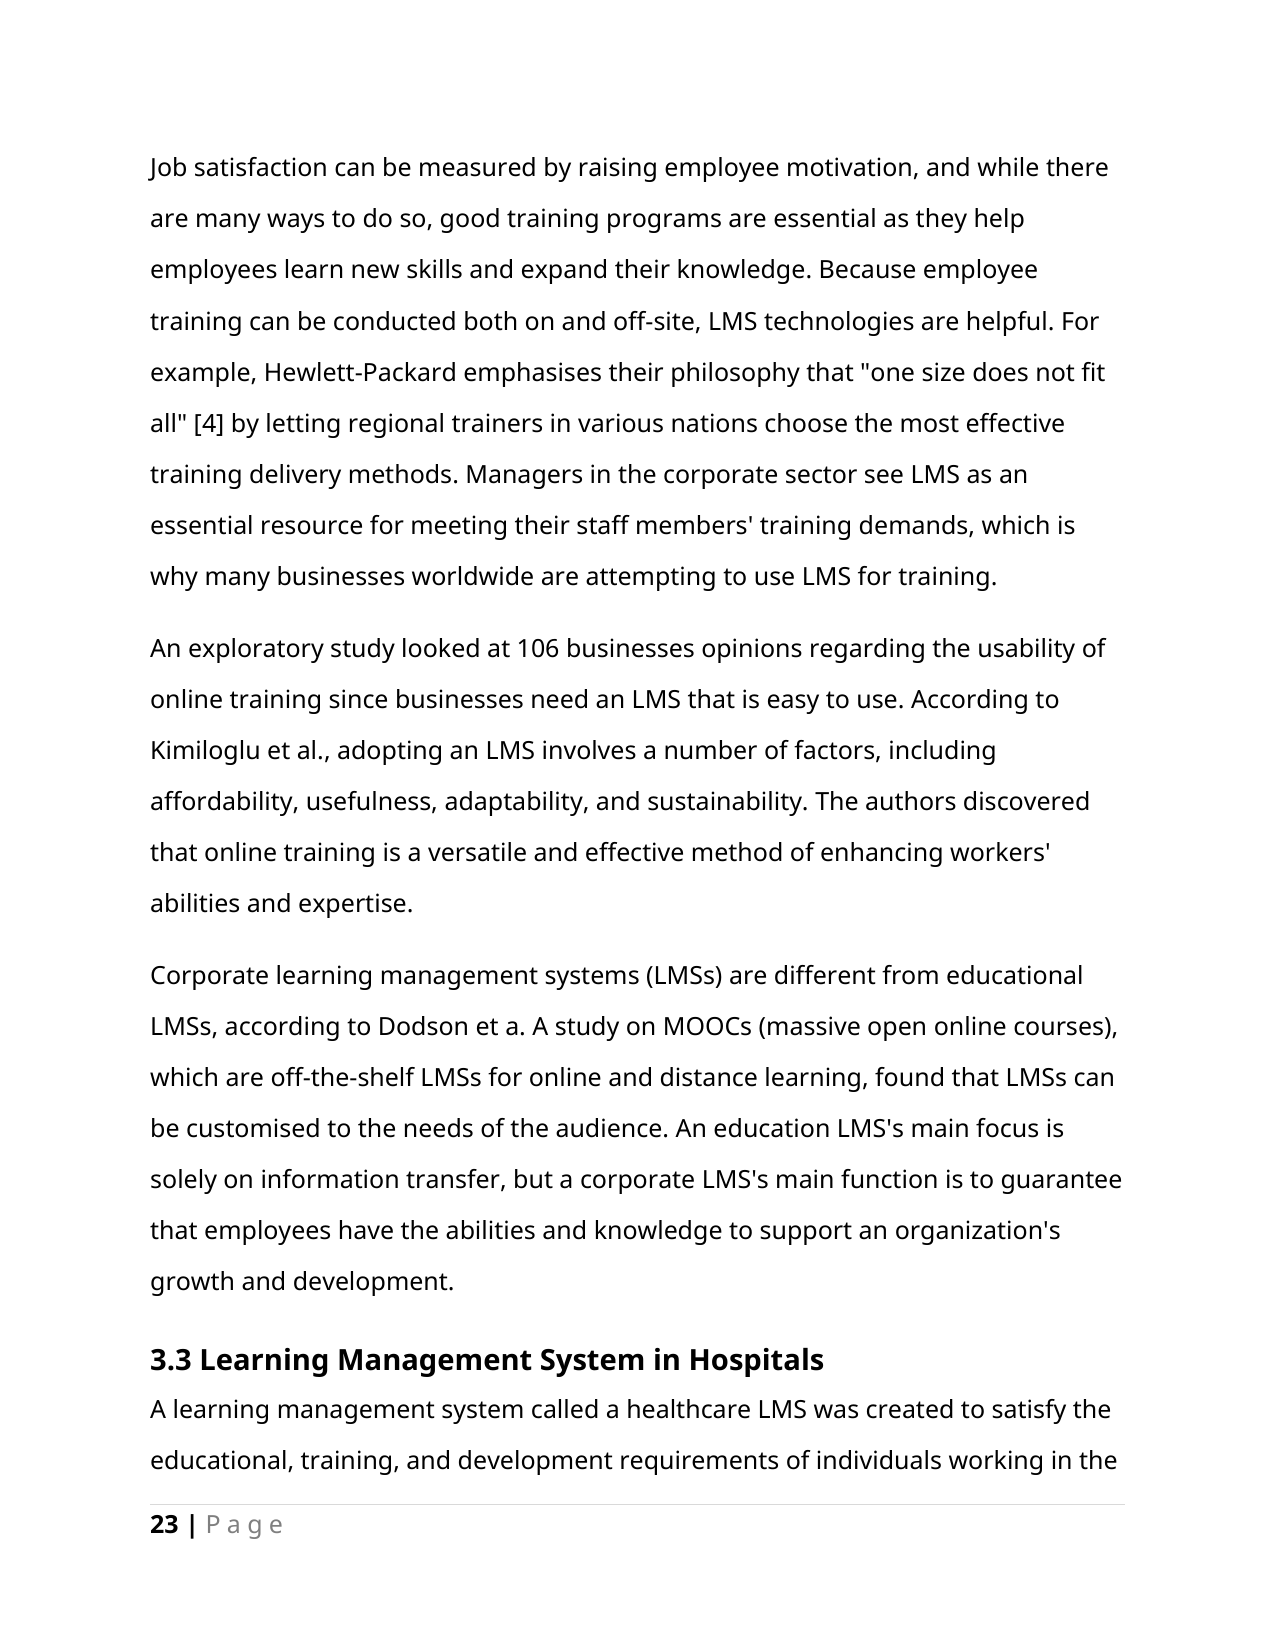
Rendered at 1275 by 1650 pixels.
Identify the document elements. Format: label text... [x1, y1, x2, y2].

text Job satisfaction can be measured by raising employee motivation, and while there are many ways to do so, good training programs are essential as they help employees learn new skills and expand their knowledge. Because employee training can be conducted both on and off-site, LMS technologies are helpful. For example, Hewlett-Packard emphasises their philosophy that "one size does not fit all" [4] by letting regional trainers in various nations choose the most effective training delivery methods. Managers in the corporate sector see LMS as an essential resource for meeting their staff members' training demands, which is why many businesses worldwide are attempting to use LMS for training. [150, 150, 1125, 592]
subtitle 3.3 Learning Management System in Hospitals [150, 1339, 1125, 1379]
text Corporate learning management systems (LMSs) are different from educational LMSs, according to Dodson et a. A study on MOOCs (massive open online courses), which are off-the-shelf LMSs for online and distance learning, found that LMSs can be customised to the needs of the audience. An education LMS's main focus is solely on information transfer, but a corporate LMS's main function is to guarantee that employees have the abilities and knowledge to support an organization's growth and development. [150, 957, 1125, 1298]
text An exploratory study looked at 106 businesses opinions regarding the usability of online training since businesses need an LMS that is easy to use. According to Kimiloglu et al., adopting an LMS involves a number of factors, including affordability, usefulness, adaptability, and sustainability. The authors discovered that online training is a versatile and effective method of enhancing workers' abilities and expertise. [150, 630, 1125, 919]
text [150, 1391, 1125, 1477]
